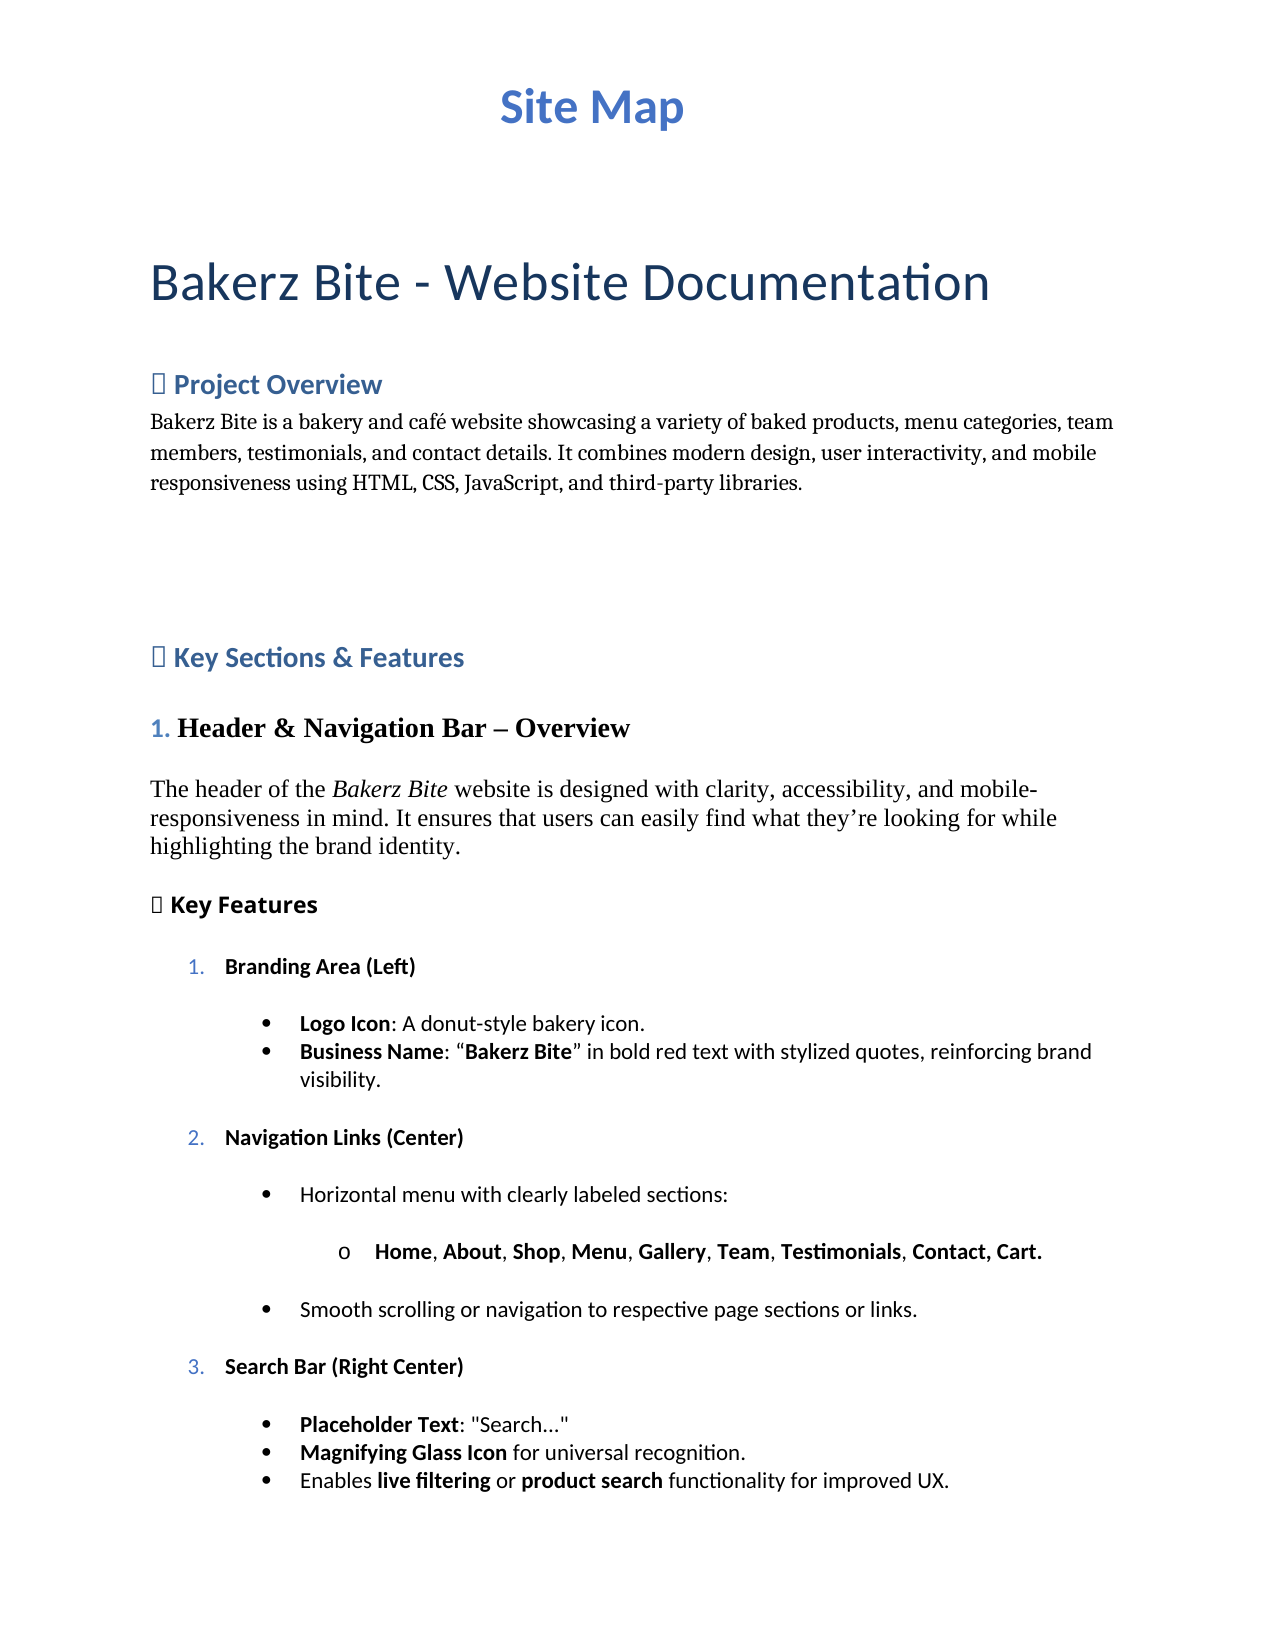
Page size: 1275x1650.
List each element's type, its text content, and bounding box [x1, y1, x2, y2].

list Logo Icon: A donut-style bakery icon. [262, 1009, 1125, 1037]
text Bakerz Bite - Website Documentation [150, 247, 1125, 313]
list Horizontal menu with clearly labeled sections: [262, 1180, 1125, 1208]
text 🧩 Key Sections & Features [150, 637, 1125, 676]
list Smooth scrolling or navigation to respective page sections or links. [262, 1295, 1125, 1323]
list Navigation Links (Center) [187, 1123, 1125, 1151]
text The header of the Bakerz Bite website is designed with clarity, accessibility, and mobile-responsiveness in mind. It ensures that users can easily find what they’re looking for while highlighting the brand identity. [150, 774, 1125, 860]
subtitle 📌 Key Features [150, 889, 1125, 921]
list Home, About, Shop, Menu, Gallery, Team, Testimonials, Contact, Cart. [337, 1237, 1125, 1266]
list Branding Area (Left) [187, 952, 1125, 980]
list Business Name: “Bakerz Bite” in bold red text with stylized quotes, reinforcing brand visibility. [262, 1037, 1125, 1093]
list Search Bar (Right Center) [187, 1352, 1125, 1381]
subtitle 1. Header & Navigation Bar – Overview [150, 712, 1125, 745]
list Enables live filtering or product search functionality for improved UX. [262, 1466, 1125, 1494]
text 📌 Project Overview [150, 363, 1125, 403]
text Bakerz Bite is a bakery and café website showcasing a variety of baked products, menu categories, team members, testimonials, and contact details. It combines modern design, user interactivity, and mobile responsiveness using HTML, CSS, JavaScript, and third-party libraries. [150, 409, 1125, 496]
list Placeholder Text: "Search..." [262, 1410, 1125, 1438]
list Magnifying Glass Icon for universal recognition. [262, 1438, 1125, 1466]
